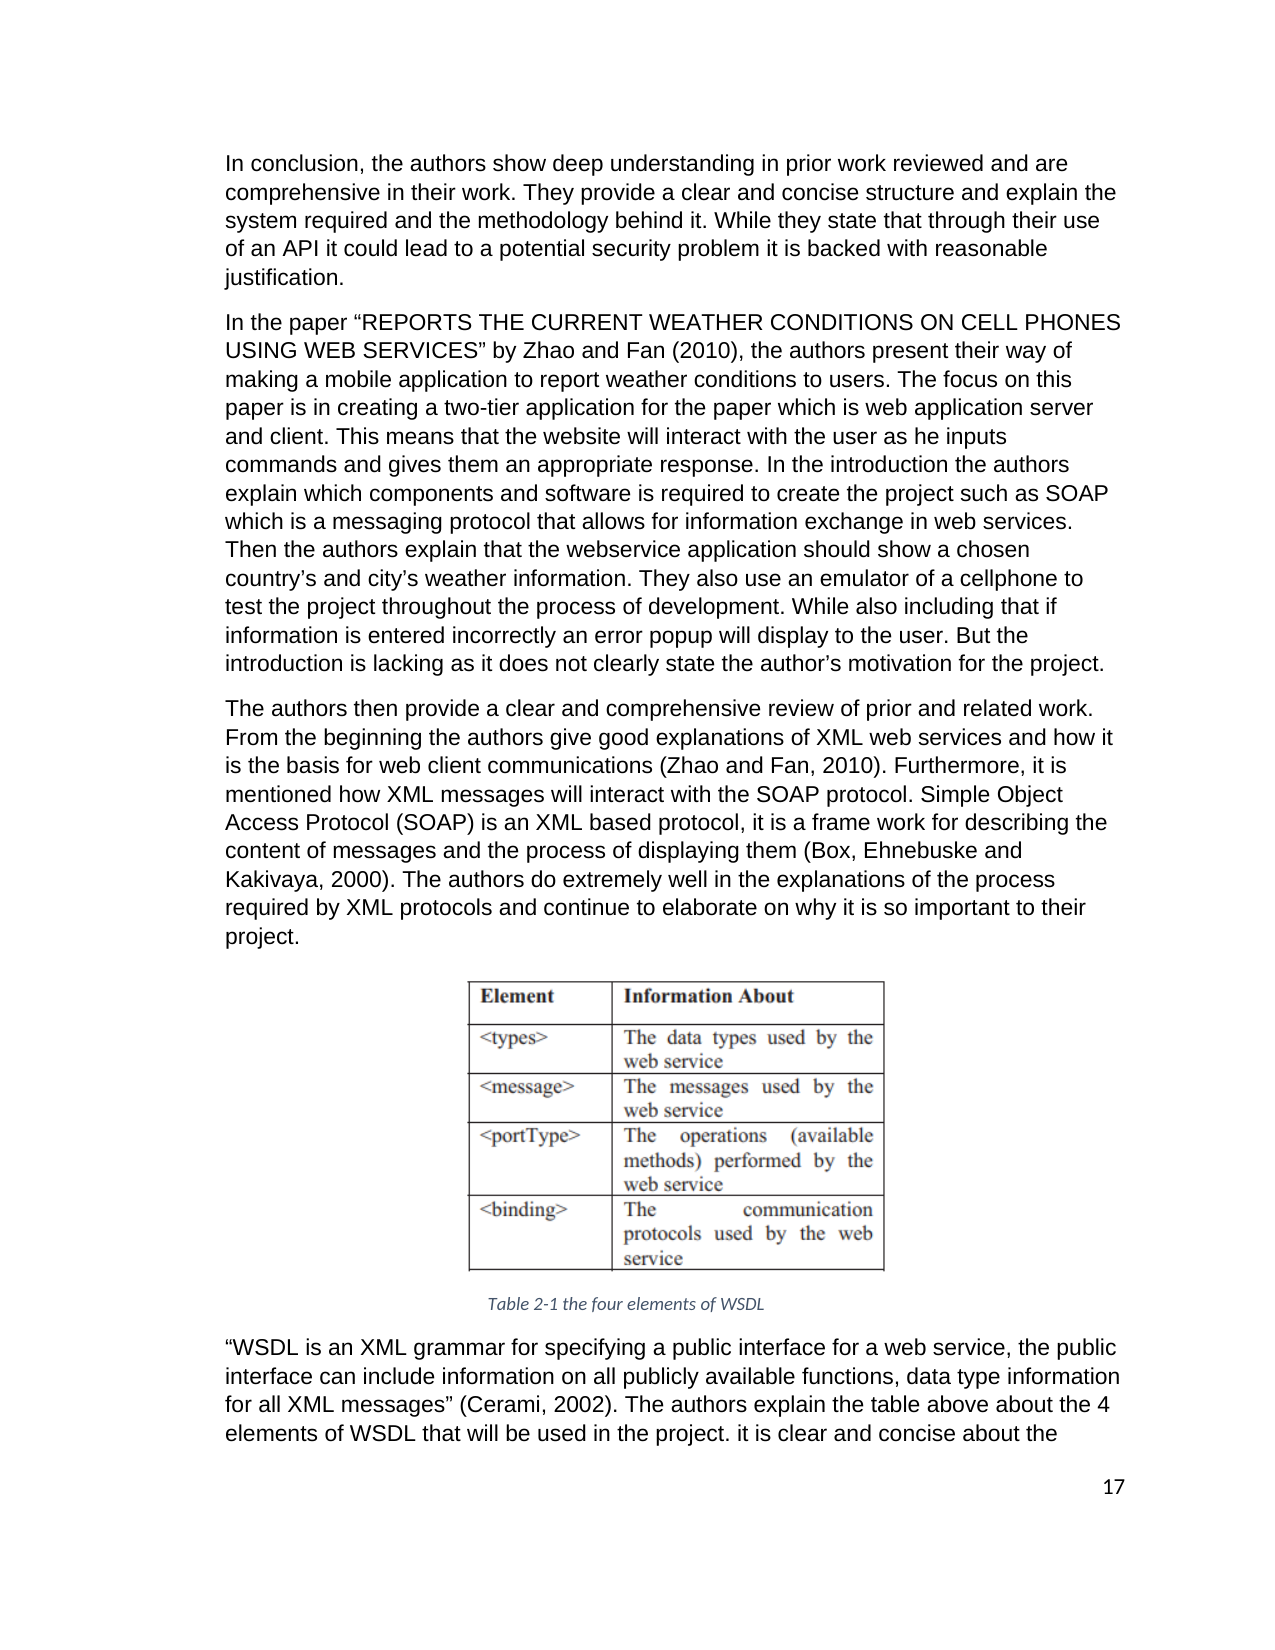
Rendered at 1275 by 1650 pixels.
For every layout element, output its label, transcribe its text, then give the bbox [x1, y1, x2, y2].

text In the paper “REPORTS THE CURRENT WEATHER CONDITIONS ON CELL PHONES USING WEB SERVICES” by Zhao and Fan (2010), the authors present their way of making a mobile application to report weather conditions to users. The focus on this paper is in creating a two-tier application for the paper which is web application server and client. This means that the website will interact with the user as he inputs commands and gives them an appropriate response. In the introduction the authors explain which components and software is required to create the project such as SOAP which is a messaging protocol that allows for information exchange in web services. Then the authors explain that the webservice application should show a chosen country’s and city’s weather information. They also use an emulator of a cellphone to test the project throughout the process of development. While also including that if information is entered incorrectly an error popup will display to the user. But the introduction is lacking as it does not clearly state the author’s motivation for the project. [225, 309, 1125, 676]
picture [450, 970, 901, 1284]
text The authors then provide a clear and comprehensive review of prior and related work. From the beginning the authors give good explanations of XML web services and how it is the basis for web client communications (Zhao and Fan, 2010). Furthermore, it is mentioned how XML messages will interact with the SOAP protocol. Simple Object Access Protocol (SOAP) is an XML based protocol, it is a frame work for describing the content of messages and the process of displaying them (Box, Ehnebuske and Kakivaya, 2000). The authors do extremely well in the explanations of the process required by XML protocols and continue to elaborate on why it is so important to their project. [225, 695, 1125, 949]
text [225, 968, 1125, 1446]
text In conclusion, the authors show deep understanding in prior work reviewed and are comprehensive in their work. They provide a clear and concise structure and explain the system required and the methodology behind it. While they state that through their use of an API it could lead to a potential security problem it is backed with reasonable justification. [225, 150, 1125, 290]
